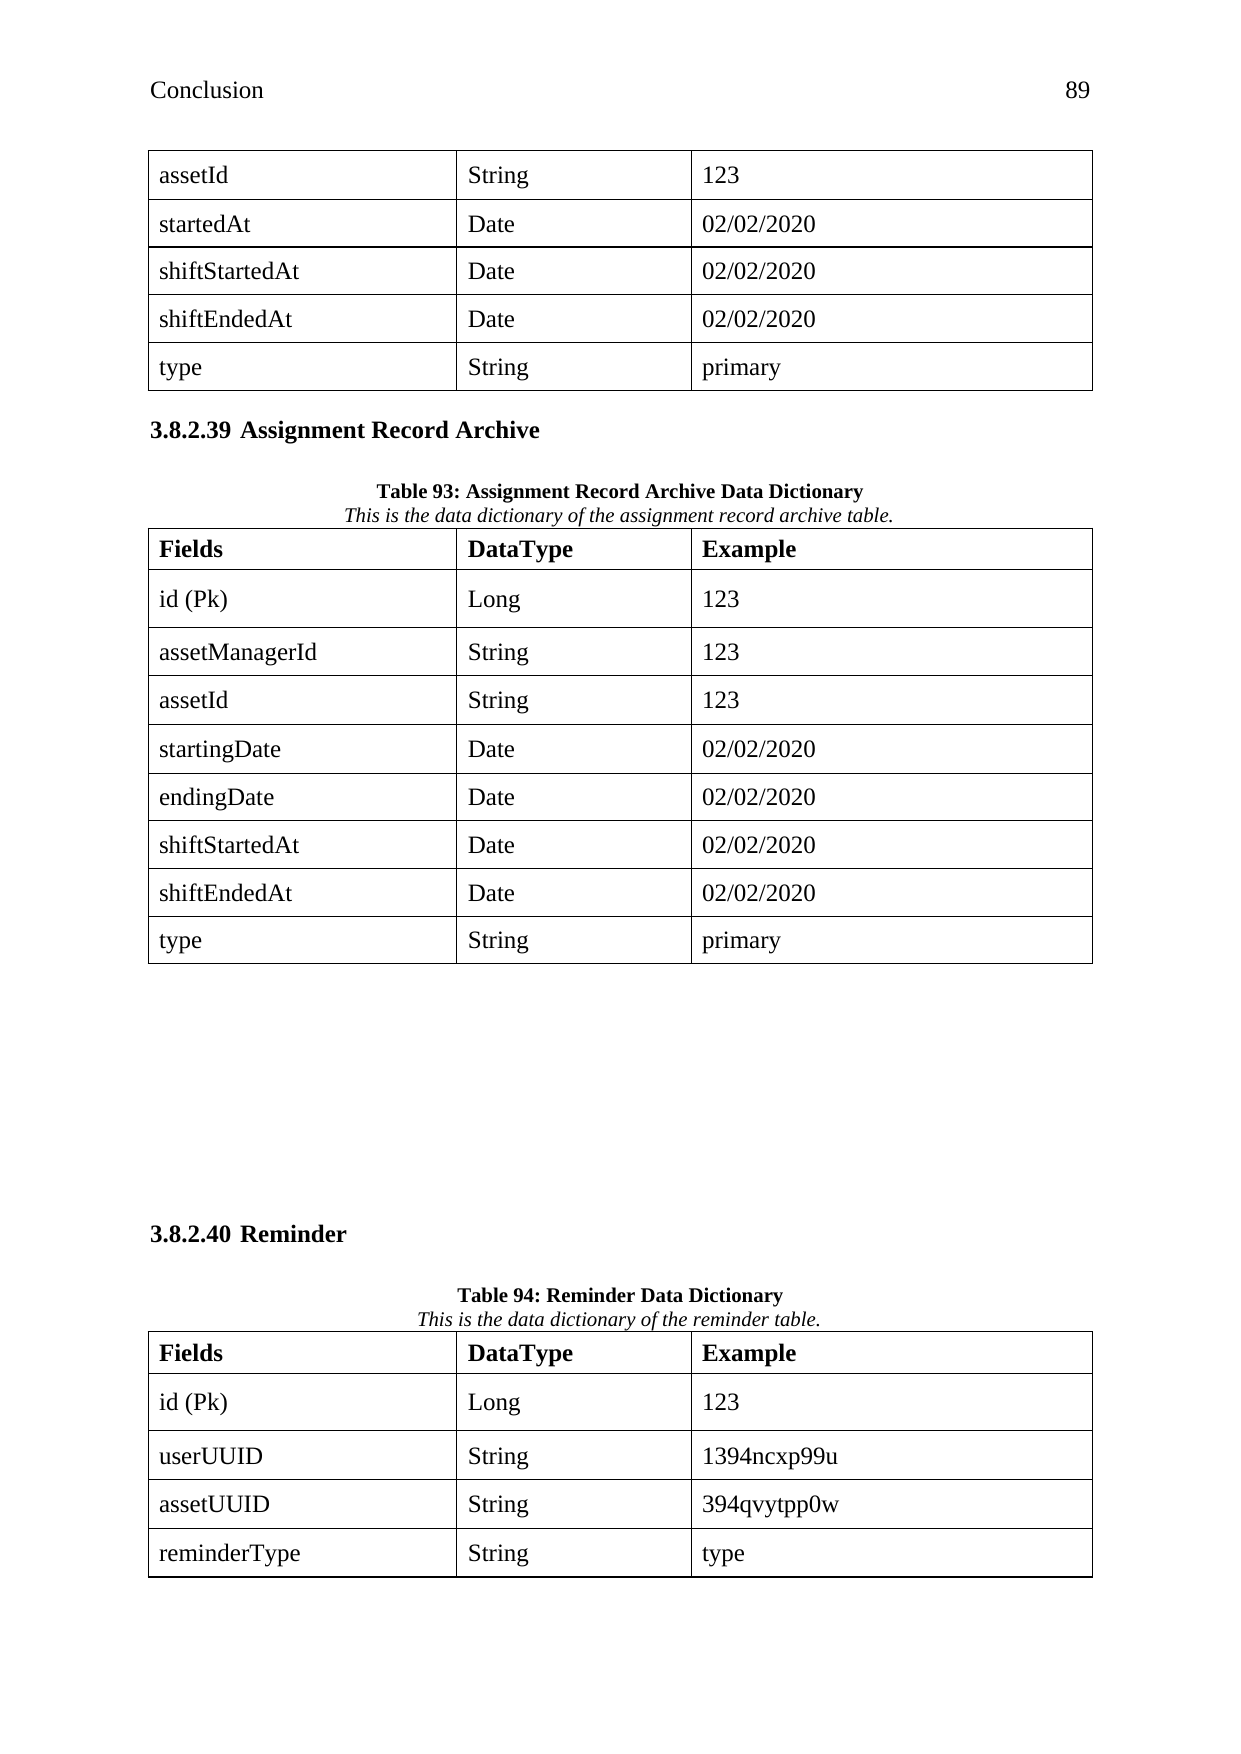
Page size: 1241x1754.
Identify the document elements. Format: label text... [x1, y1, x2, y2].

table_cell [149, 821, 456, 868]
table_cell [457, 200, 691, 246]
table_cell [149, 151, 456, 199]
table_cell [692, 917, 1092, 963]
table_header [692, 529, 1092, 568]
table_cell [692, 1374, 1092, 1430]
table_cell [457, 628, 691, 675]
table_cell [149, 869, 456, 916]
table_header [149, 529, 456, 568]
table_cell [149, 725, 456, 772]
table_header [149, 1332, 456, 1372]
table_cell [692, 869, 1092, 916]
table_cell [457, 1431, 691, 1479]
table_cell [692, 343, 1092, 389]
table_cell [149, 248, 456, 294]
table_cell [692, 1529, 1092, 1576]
subtitle Reminder [150, 1219, 1090, 1248]
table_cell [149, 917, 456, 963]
text Table 94: Reminder Data Dictionary [150, 1283, 1090, 1307]
text This is the data dictionary of the assignment record archive table. [150, 503, 1090, 527]
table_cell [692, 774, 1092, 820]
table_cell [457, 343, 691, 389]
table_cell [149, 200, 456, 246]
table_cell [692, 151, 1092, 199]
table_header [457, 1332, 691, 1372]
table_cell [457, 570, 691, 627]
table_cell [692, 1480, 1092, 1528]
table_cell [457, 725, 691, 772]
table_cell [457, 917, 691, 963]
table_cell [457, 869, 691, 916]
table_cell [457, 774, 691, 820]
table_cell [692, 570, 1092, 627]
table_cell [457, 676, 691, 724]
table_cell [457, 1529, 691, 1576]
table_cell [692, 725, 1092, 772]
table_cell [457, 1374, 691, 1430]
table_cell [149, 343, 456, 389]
subtitle Assignment Record Archive [150, 416, 1090, 444]
text This is the data dictionary of the reminder table. [150, 1307, 1090, 1331]
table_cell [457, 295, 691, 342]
text Table 93: Assignment Record Archive Data Dictionary [150, 479, 1090, 503]
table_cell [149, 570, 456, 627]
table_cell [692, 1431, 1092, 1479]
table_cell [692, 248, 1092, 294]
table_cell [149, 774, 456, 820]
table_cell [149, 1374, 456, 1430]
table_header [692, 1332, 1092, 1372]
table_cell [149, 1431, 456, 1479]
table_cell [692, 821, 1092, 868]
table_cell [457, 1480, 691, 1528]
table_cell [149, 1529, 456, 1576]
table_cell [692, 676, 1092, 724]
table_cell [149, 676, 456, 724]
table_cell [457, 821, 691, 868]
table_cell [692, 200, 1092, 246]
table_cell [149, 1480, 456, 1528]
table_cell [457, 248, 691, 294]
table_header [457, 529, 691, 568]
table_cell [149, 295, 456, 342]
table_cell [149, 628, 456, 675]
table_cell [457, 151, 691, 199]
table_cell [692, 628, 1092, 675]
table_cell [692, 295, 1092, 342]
